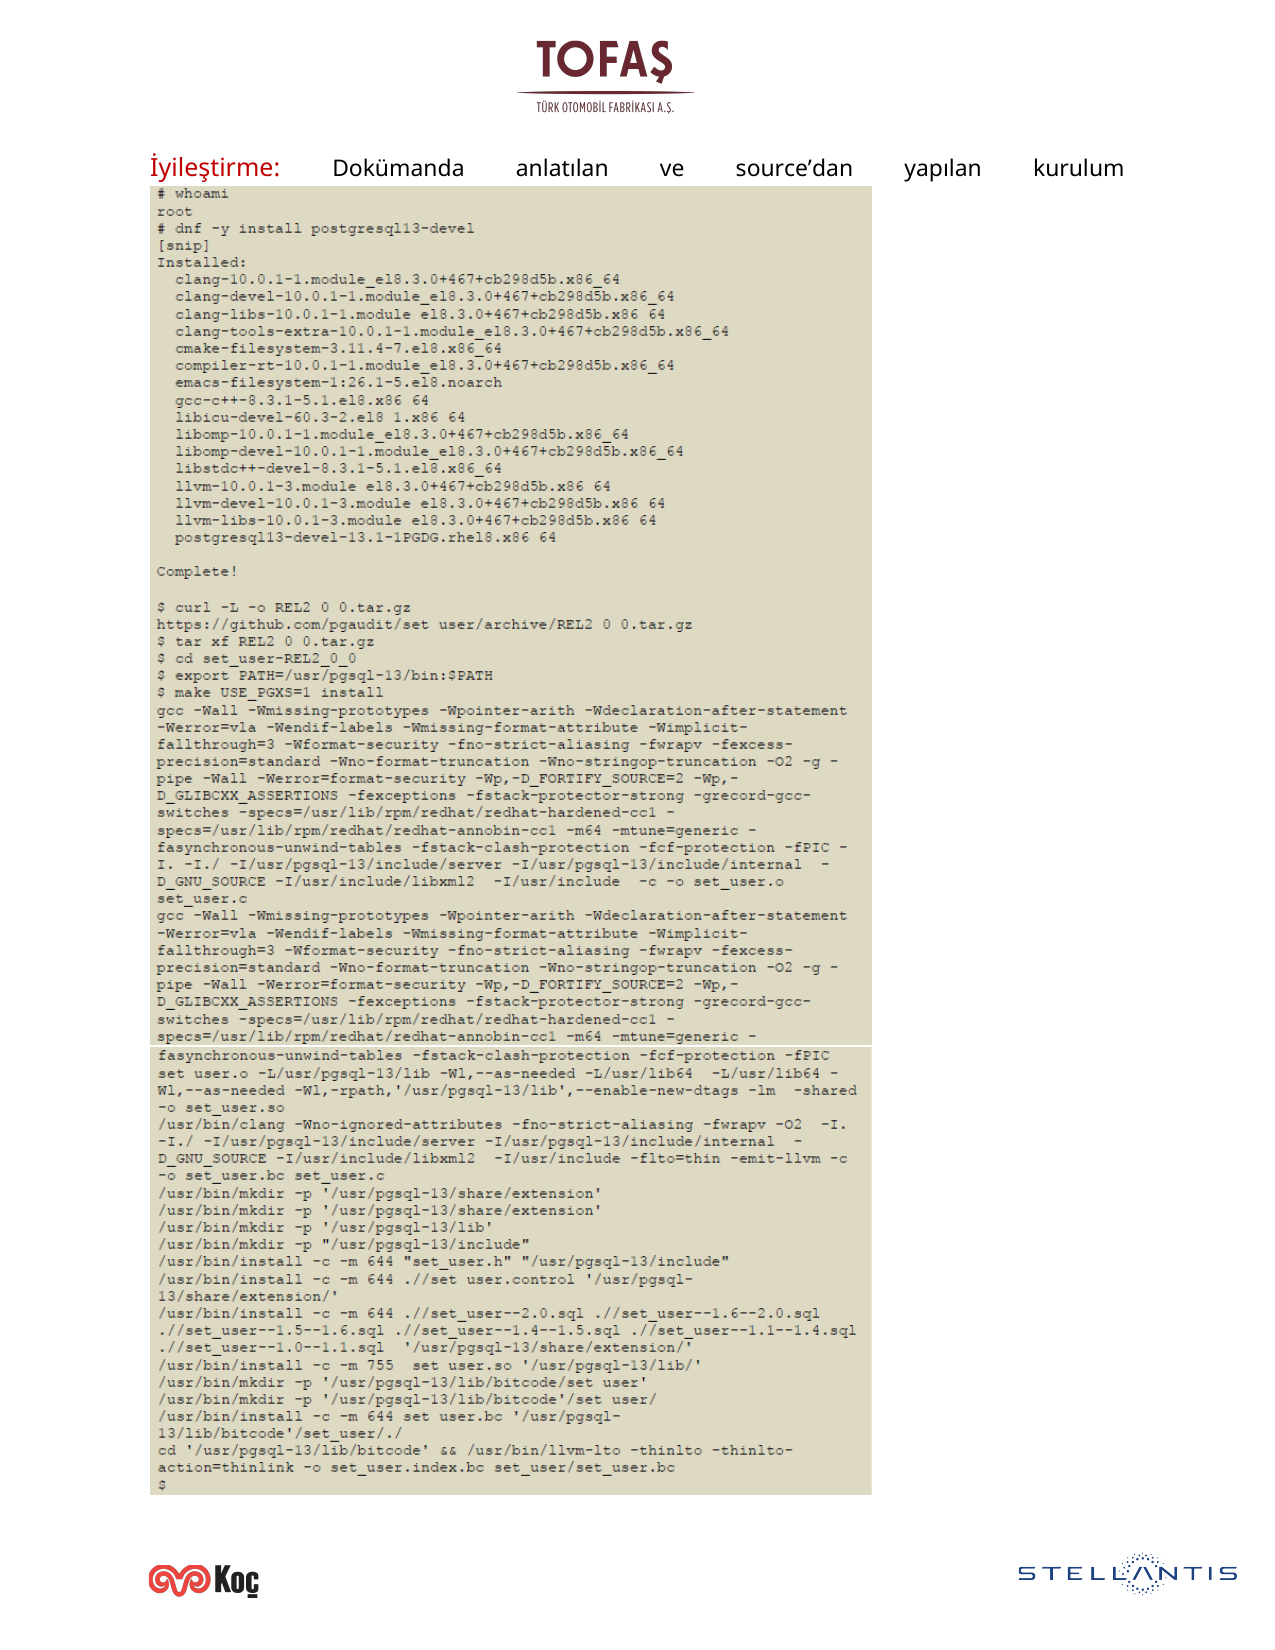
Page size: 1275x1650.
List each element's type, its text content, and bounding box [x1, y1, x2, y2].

picture [150, 1047, 872, 1495]
picture [150, 186, 872, 1045]
picture [511, 35, 698, 119]
picture [1018, 1551, 1237, 1598]
picture [148, 1565, 259, 1598]
